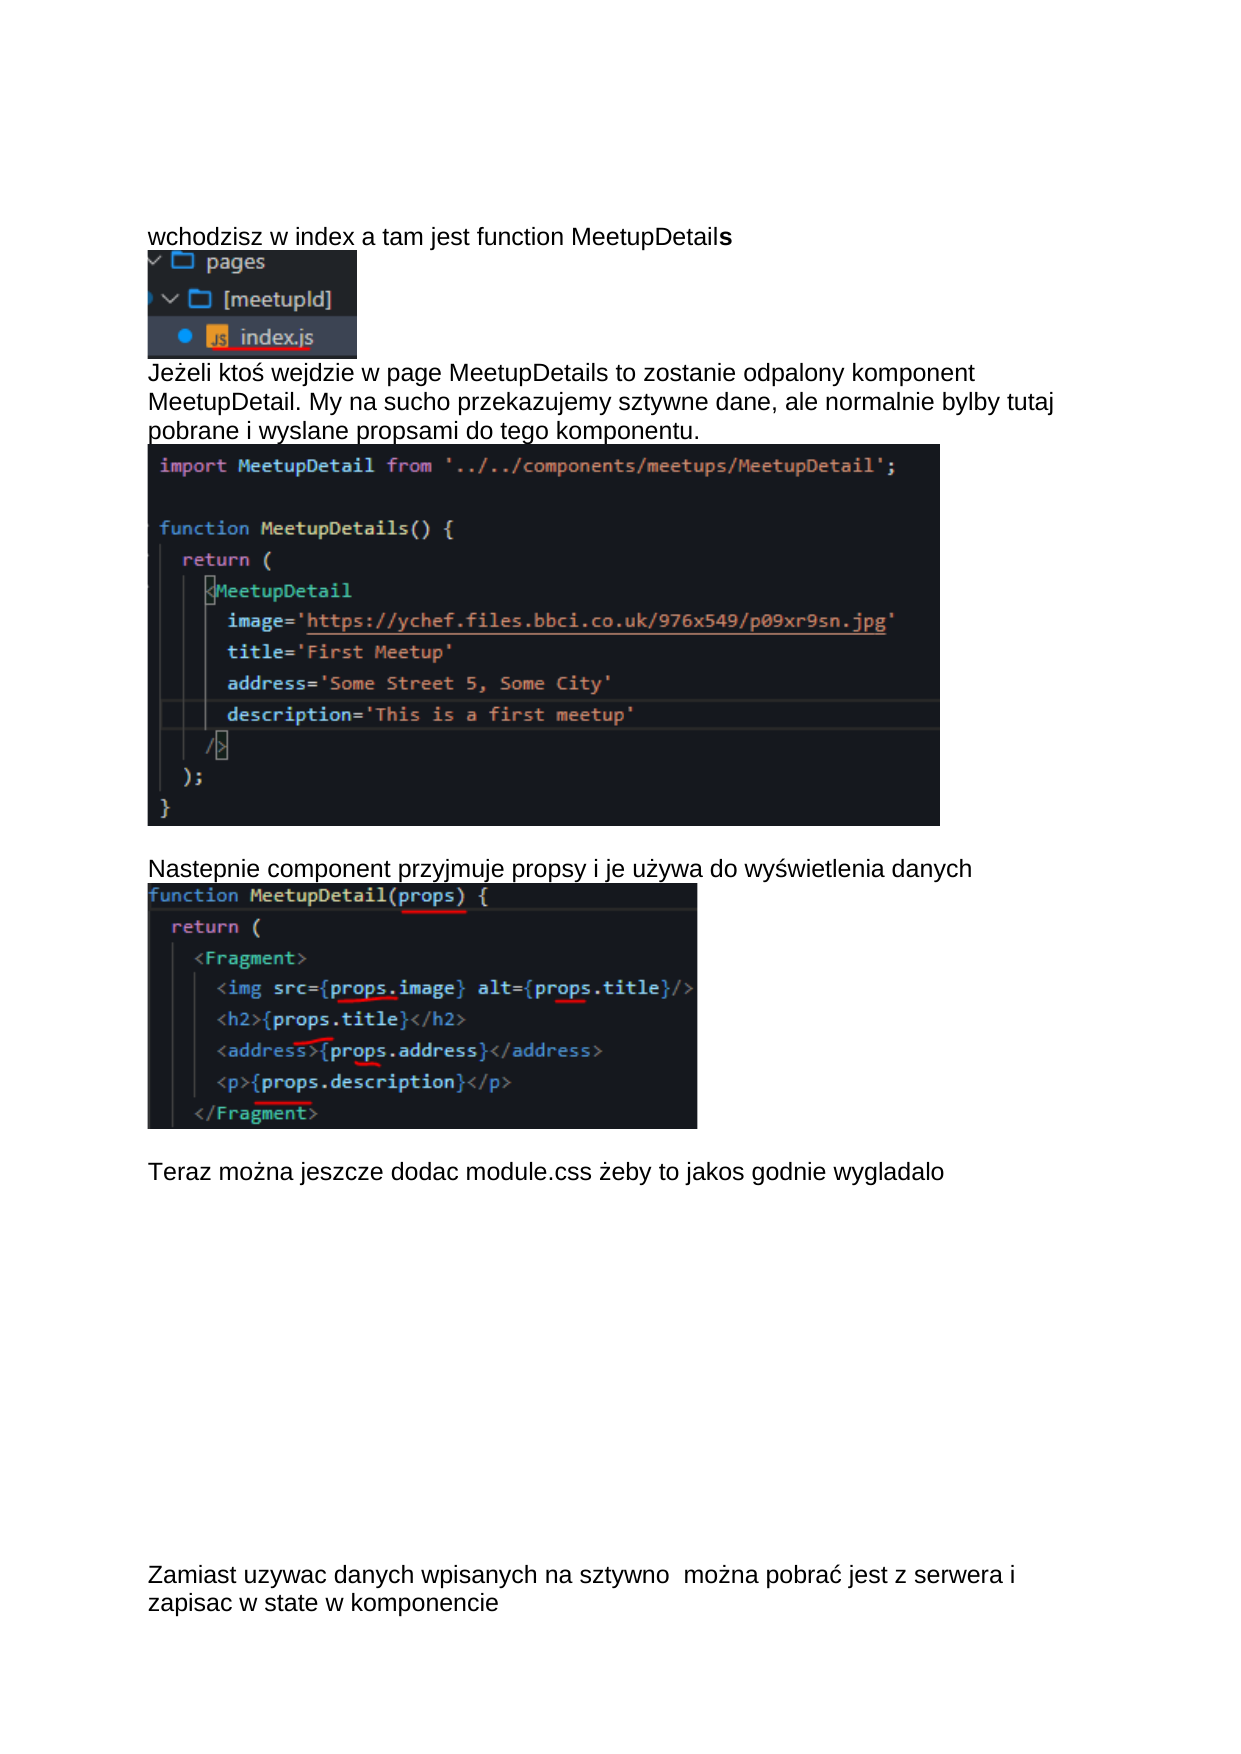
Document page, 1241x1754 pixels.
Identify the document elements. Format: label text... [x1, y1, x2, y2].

text Nastepnie component przyjmuje propsy i je używa do wyświetlenia danych [148, 854, 1093, 883]
text wchodzisz w index a tam jest function MeetupDetails [148, 222, 1093, 250]
text Teraz można jeszcze dodac module.css żeby to jakos godnie wygladalo [148, 1157, 1093, 1186]
text Zamiast uzywac danych wpisanych na sztywno można pobrać jest z serwera i zapisac w state w komponencie [148, 1560, 1093, 1617]
text Jeżeli ktoś wejdzie w page MeetupDetails to zostanie odpalony komponent MeetupDetail. My na sucho przekazujemy sztywne dane, ale normalnie bylby tutaj pobrane i wyslane propsami do tego komponentu. [148, 358, 1093, 444]
picture [147, 883, 698, 1129]
picture [147, 250, 357, 359]
picture [147, 444, 940, 826]
